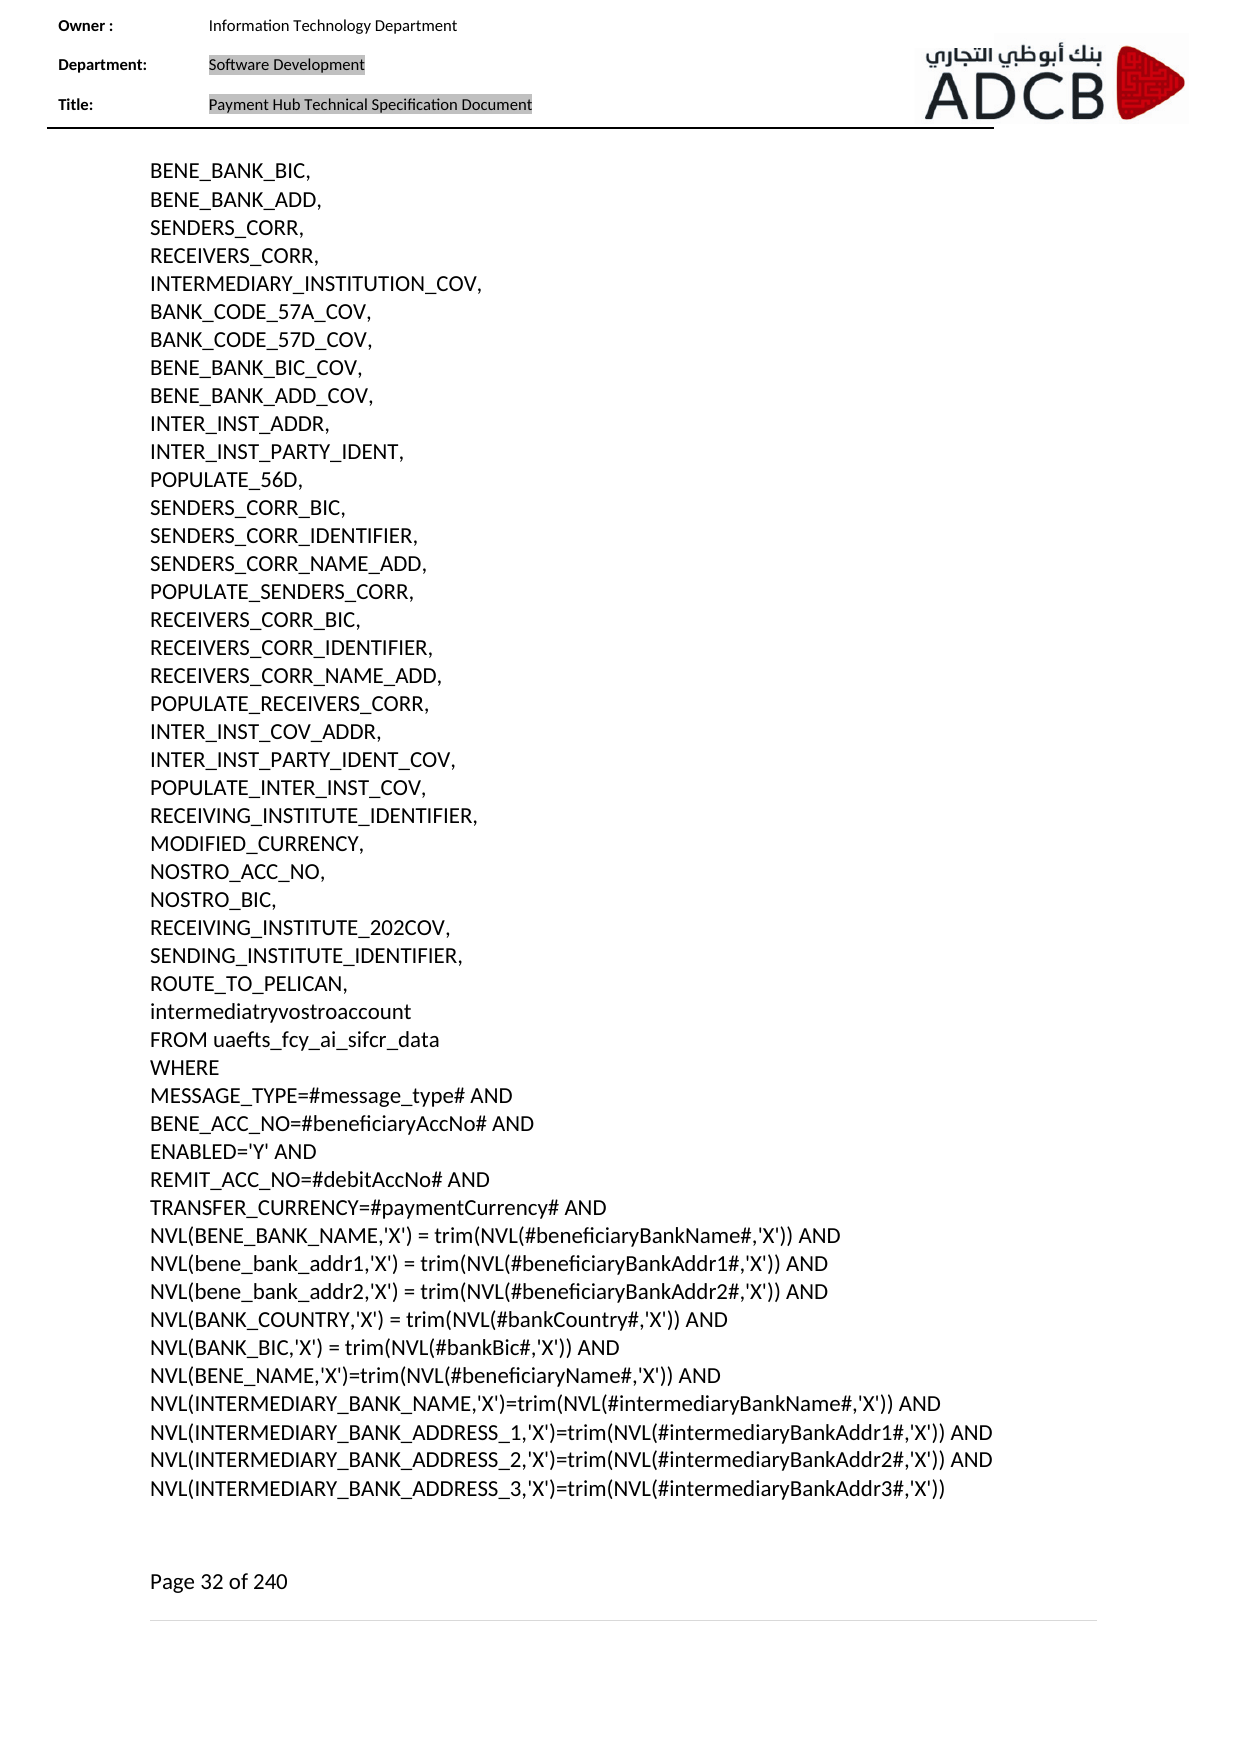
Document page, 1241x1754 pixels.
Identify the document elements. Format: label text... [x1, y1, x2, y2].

text INTER_INST_PARTY_IDENT_COV, [150, 745, 1097, 773]
text ROUTE_TO_PELICAN, [150, 969, 1097, 997]
text INTERMEDIARY_INSTITUTION_COV, [150, 269, 1097, 297]
text NVL(BENE_NAME,'X')=trim(NVL(#beneficiaryName#,'X')) AND [150, 1362, 1097, 1389]
text NVL(bene_bank_addr1,'X') = trim(NVL(#beneficiaryBankAddr1#,'X')) AND [150, 1249, 1097, 1277]
text BENE_BANK_ADD, [150, 185, 1097, 213]
text INTER_INST_COV_ADDR, [150, 717, 1097, 745]
text POPULATE_SENDERS_CORR, [150, 577, 1097, 605]
text RECEIVERS_CORR_BIC, [150, 605, 1097, 633]
text BENE_BANK_BIC_COV, [150, 353, 1097, 381]
text NVL(BANK_COUNTRY,'X') = trim(NVL(#bankCountry#,'X')) AND [150, 1306, 1097, 1333]
text TRANSFER_CURRENCY=#paymentCurrency# AND [150, 1193, 1097, 1221]
text MODIFIED_CURRENCY, [150, 829, 1097, 857]
text WHERE [150, 1053, 1097, 1081]
text NVL(BENE_BANK_NAME,'X') = trim(NVL(#beneficiaryBankName#,'X')) AND [150, 1221, 1097, 1249]
text RECEIVING_INSTITUTE_202COV, [150, 913, 1097, 941]
text NVL(BANK_BIC,'X') = trim(NVL(#bankBic#,'X')) AND [150, 1333, 1097, 1362]
text NVL(INTERMEDIARY_BANK_ADDRESS_2,'X')=trim(NVL(#intermediaryBankAddr2#,'X')) AND [150, 1446, 1097, 1474]
text RECEIVERS_CORR_IDENTIFIER, [150, 633, 1097, 661]
text NVL(bene_bank_addr2,'X') = trim(NVL(#beneficiaryBankAddr2#,'X')) AND [150, 1277, 1097, 1306]
text BENE_BANK_BIC, [150, 157, 1097, 185]
text INTER_INST_PARTY_IDENT, [150, 437, 1097, 465]
text BENE_ACC_NO=#beneficiaryAccNo# AND [150, 1109, 1097, 1137]
text BANK_CODE_57A_COV, [150, 297, 1097, 325]
text SENDING_INSTITUTE_IDENTIFIER, [150, 941, 1097, 969]
text SENDERS_CORR, [150, 213, 1097, 241]
text SENDERS_CORR_BIC, [150, 493, 1097, 521]
picture [914, 33, 1189, 124]
text NOSTRO_BIC, [150, 885, 1097, 913]
text SENDERS_CORR_IDENTIFIER, [150, 521, 1097, 549]
text RECEIVERS_CORR, [150, 241, 1097, 269]
text SENDERS_CORR_NAME_ADD, [150, 549, 1097, 577]
text NVL(INTERMEDIARY_BANK_ADDRESS_1,'X')=trim(NVL(#intermediaryBankAddr1#,'X')) AND [150, 1418, 1097, 1446]
text NVL(INTERMEDIARY_BANK_NAME,'X')=trim(NVL(#intermediaryBankName#,'X')) AND [150, 1389, 1097, 1418]
text POPULATE_INTER_INST_COV, [150, 773, 1097, 801]
text RECEIVING_INSTITUTE_IDENTIFIER, [150, 801, 1097, 829]
text intermediatryvostroaccount [150, 997, 1097, 1025]
text BENE_BANK_ADD_COV, [150, 381, 1097, 409]
text INTER_INST_ADDR, [150, 409, 1097, 437]
text ENABLED='Y' AND [150, 1137, 1097, 1165]
text NOSTRO_ACC_NO, [150, 857, 1097, 885]
text REMIT_ACC_NO=#debitAccNo# AND [150, 1165, 1097, 1193]
text RECEIVERS_CORR_NAME_ADD, [150, 661, 1097, 689]
text POPULATE_RECEIVERS_CORR, [150, 689, 1097, 717]
text NVL(INTERMEDIARY_BANK_ADDRESS_3,'X')=trim(NVL(#intermediaryBankAddr3#,'X')) [150, 1474, 1097, 1502]
text BANK_CODE_57D_COV, [150, 325, 1097, 353]
text FROM uaefts_fcy_ai_sifcr_data [150, 1025, 1097, 1053]
text MESSAGE_TYPE=#message_type# AND [150, 1081, 1097, 1109]
text POPULATE_56D, [150, 465, 1097, 493]
